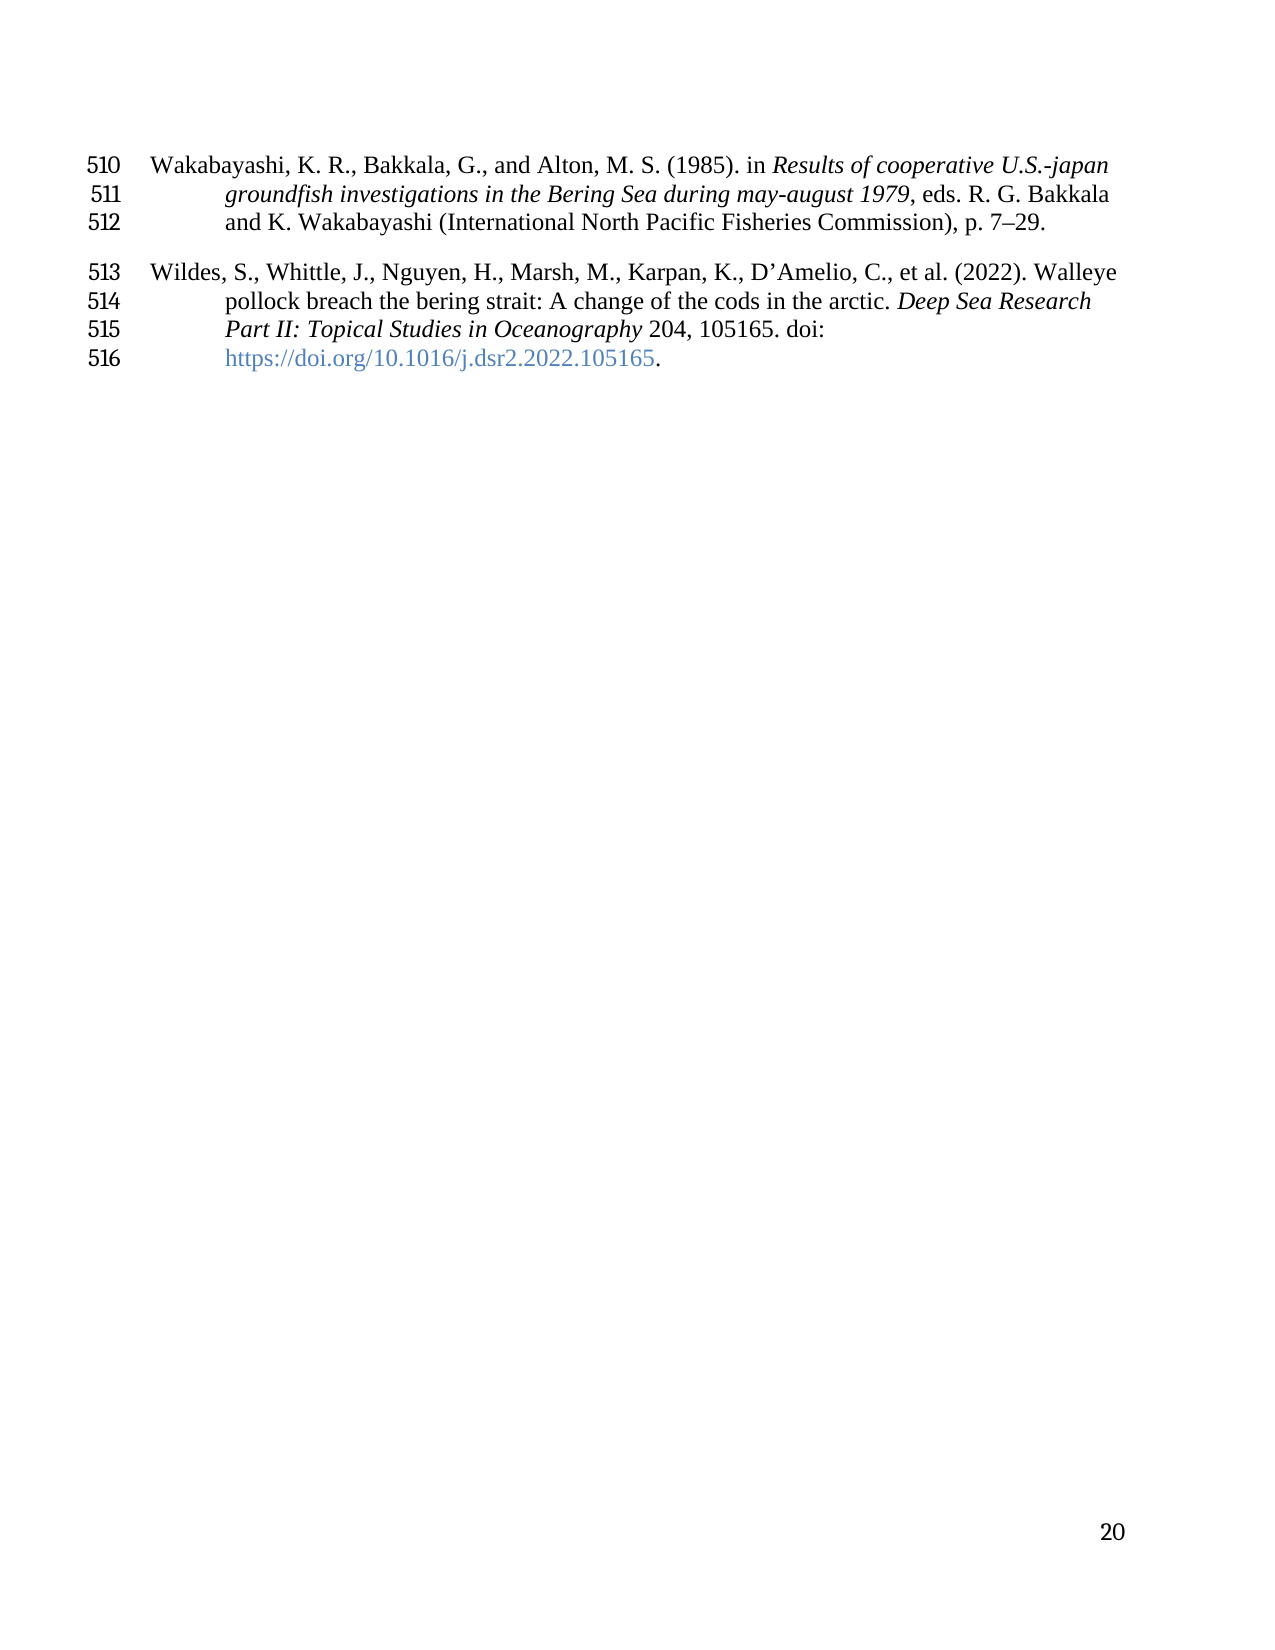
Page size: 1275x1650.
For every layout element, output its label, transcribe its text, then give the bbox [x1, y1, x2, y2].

text Wakabayashi, K. R., Bakkala, G., and Alton, M. S. (1985). in Results of cooperative U.S.-japan groundfish investigations in the Bering Sea during may-august 1979, eds. R. G. Bakkala and K. Wakabayashi (International North Pacific Fisheries Commission), p. 7–29. [150, 150, 1125, 236]
text Wildes, S., Whittle, J., Nguyen, H., Marsh, M., Karpan, K., D’Amelio, C., et al. (2022). Walleye pollock breach the bering strait: A change of the cods in the arctic. Deep Sea Research Part II: Topical Studies in Oceanography 204, 105165. doi: https://doi.org/10.1016/j.dsr2.2022.105165. [150, 257, 1125, 372]
